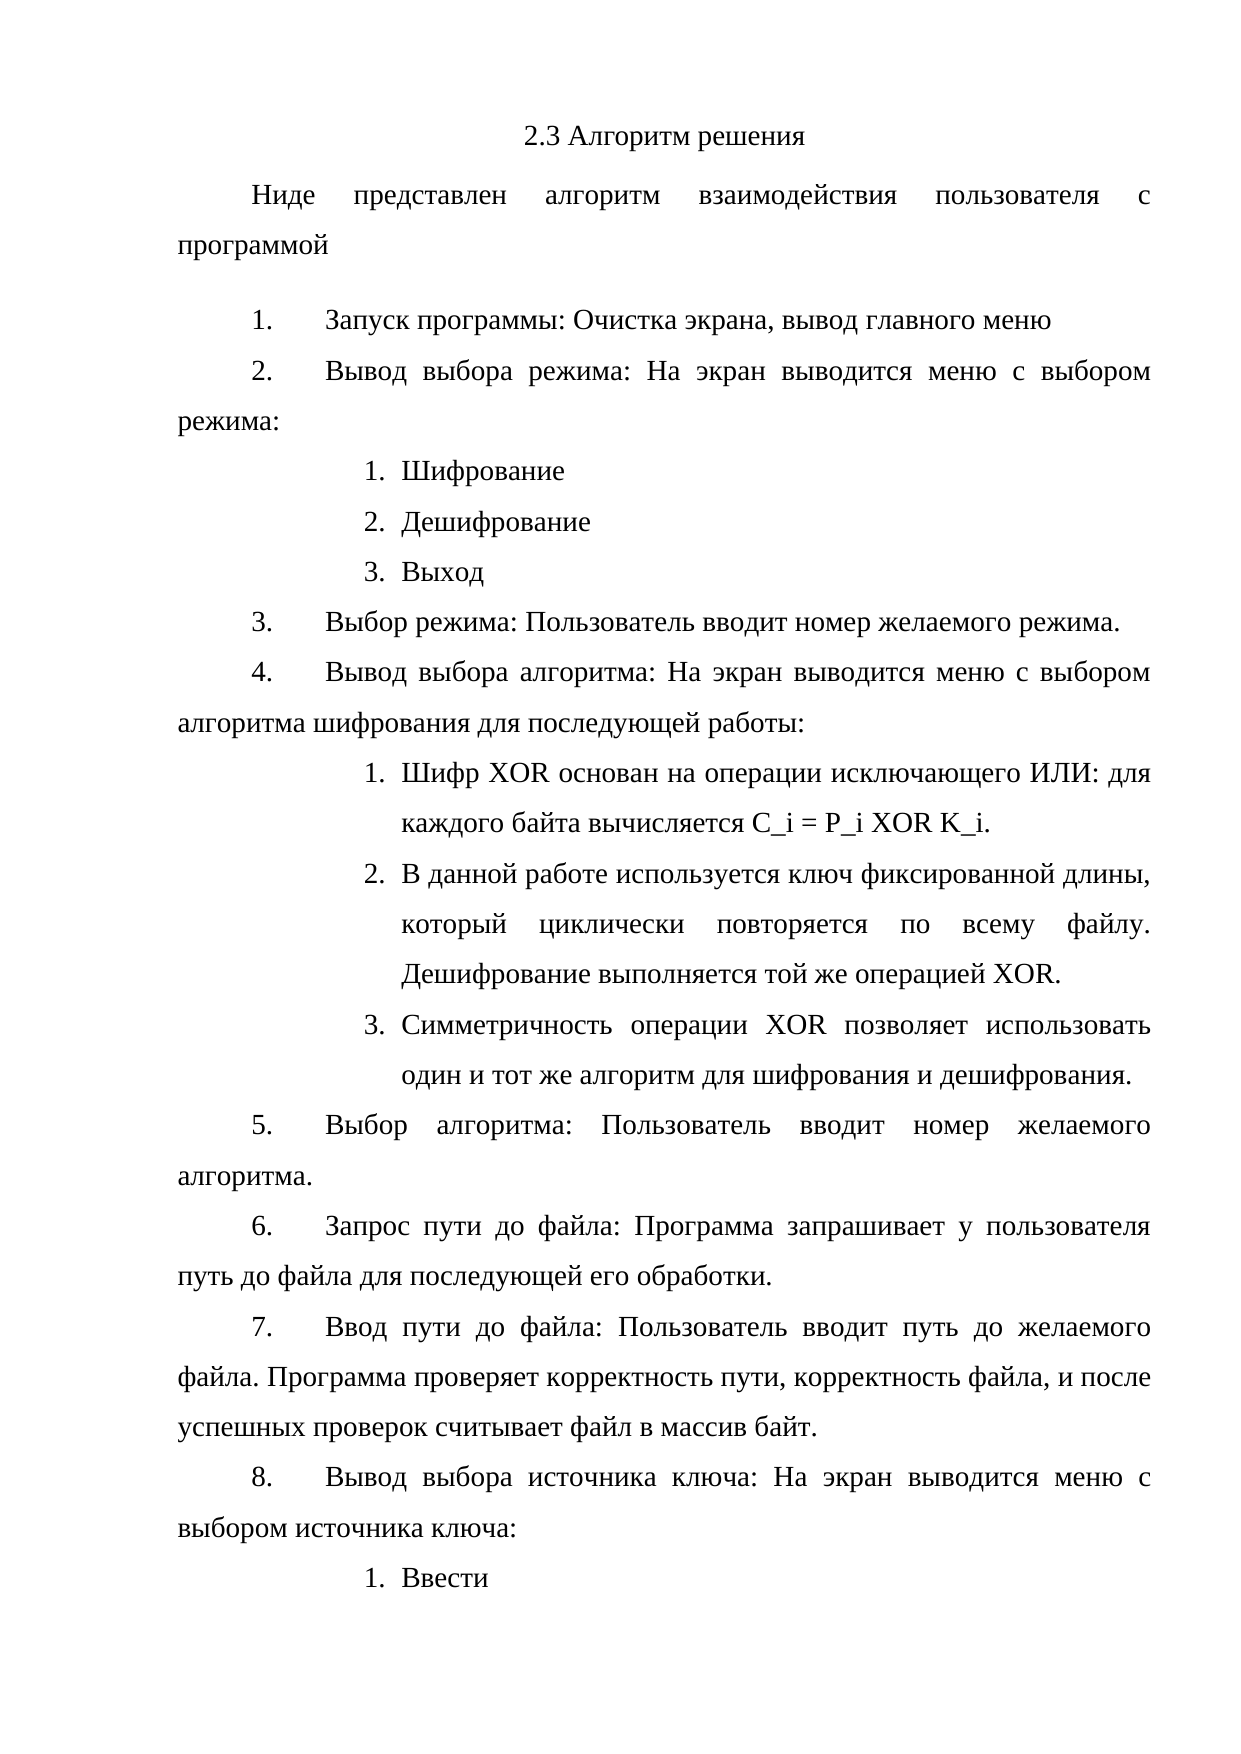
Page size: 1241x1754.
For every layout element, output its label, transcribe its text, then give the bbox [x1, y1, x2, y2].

list Шифрование [363, 453, 1152, 487]
list Запрос пути до файла: Программа запрашивает у пользователя путь до файла для последующей его обработки. [177, 1208, 1152, 1292]
list Запуск программы: Очистка экрана, вывод главного меню [177, 302, 1152, 336]
list Выбор режима: Пользователь вводит номер желаемого режима. [177, 604, 1152, 638]
list Выход [363, 554, 1152, 587]
list Дешифрование [363, 504, 1152, 537]
list Выбор алгоритма: Пользователь вводит номер желаемого алгоритма. [177, 1107, 1152, 1191]
text Ниде представлен алгоритм взаимодействия пользователя с программой [177, 177, 1152, 261]
list Шифр XOR основан на операции исключающего ИЛИ: для каждого байта вычисляется C_i = P_i XOR K_i. [363, 755, 1152, 839]
list Вывод выбора алгоритма: На экран выводится меню с выбором алгоритма шифрования для последующей работы: [177, 654, 1152, 738]
subtitle 2.3 Алгоритм решения [177, 118, 1152, 152]
list Симметричность операции XOR позволяет использовать один и тот же алгоритм для шифрования и дешифрования. [363, 1007, 1152, 1091]
list В данной работе используется ключ фиксированной длины, который циклически повторяется по всему файлу. Дешифрование выполняется той же операцией XOR. [363, 856, 1152, 990]
list Вывод выбора режима: На экран выводится меню с выбором режима: [177, 353, 1152, 437]
list Ввод пути до файла: Пользователь вводит путь до желаемого файла. Программа проверяет корректность пути, корректность файла, и после успешных проверок считывает файл в массив байт. [177, 1309, 1152, 1443]
list Ввести [363, 1560, 1152, 1594]
list Вывод выбора источника ключа: На экран выводится меню с выбором источника ключа: [177, 1459, 1152, 1543]
